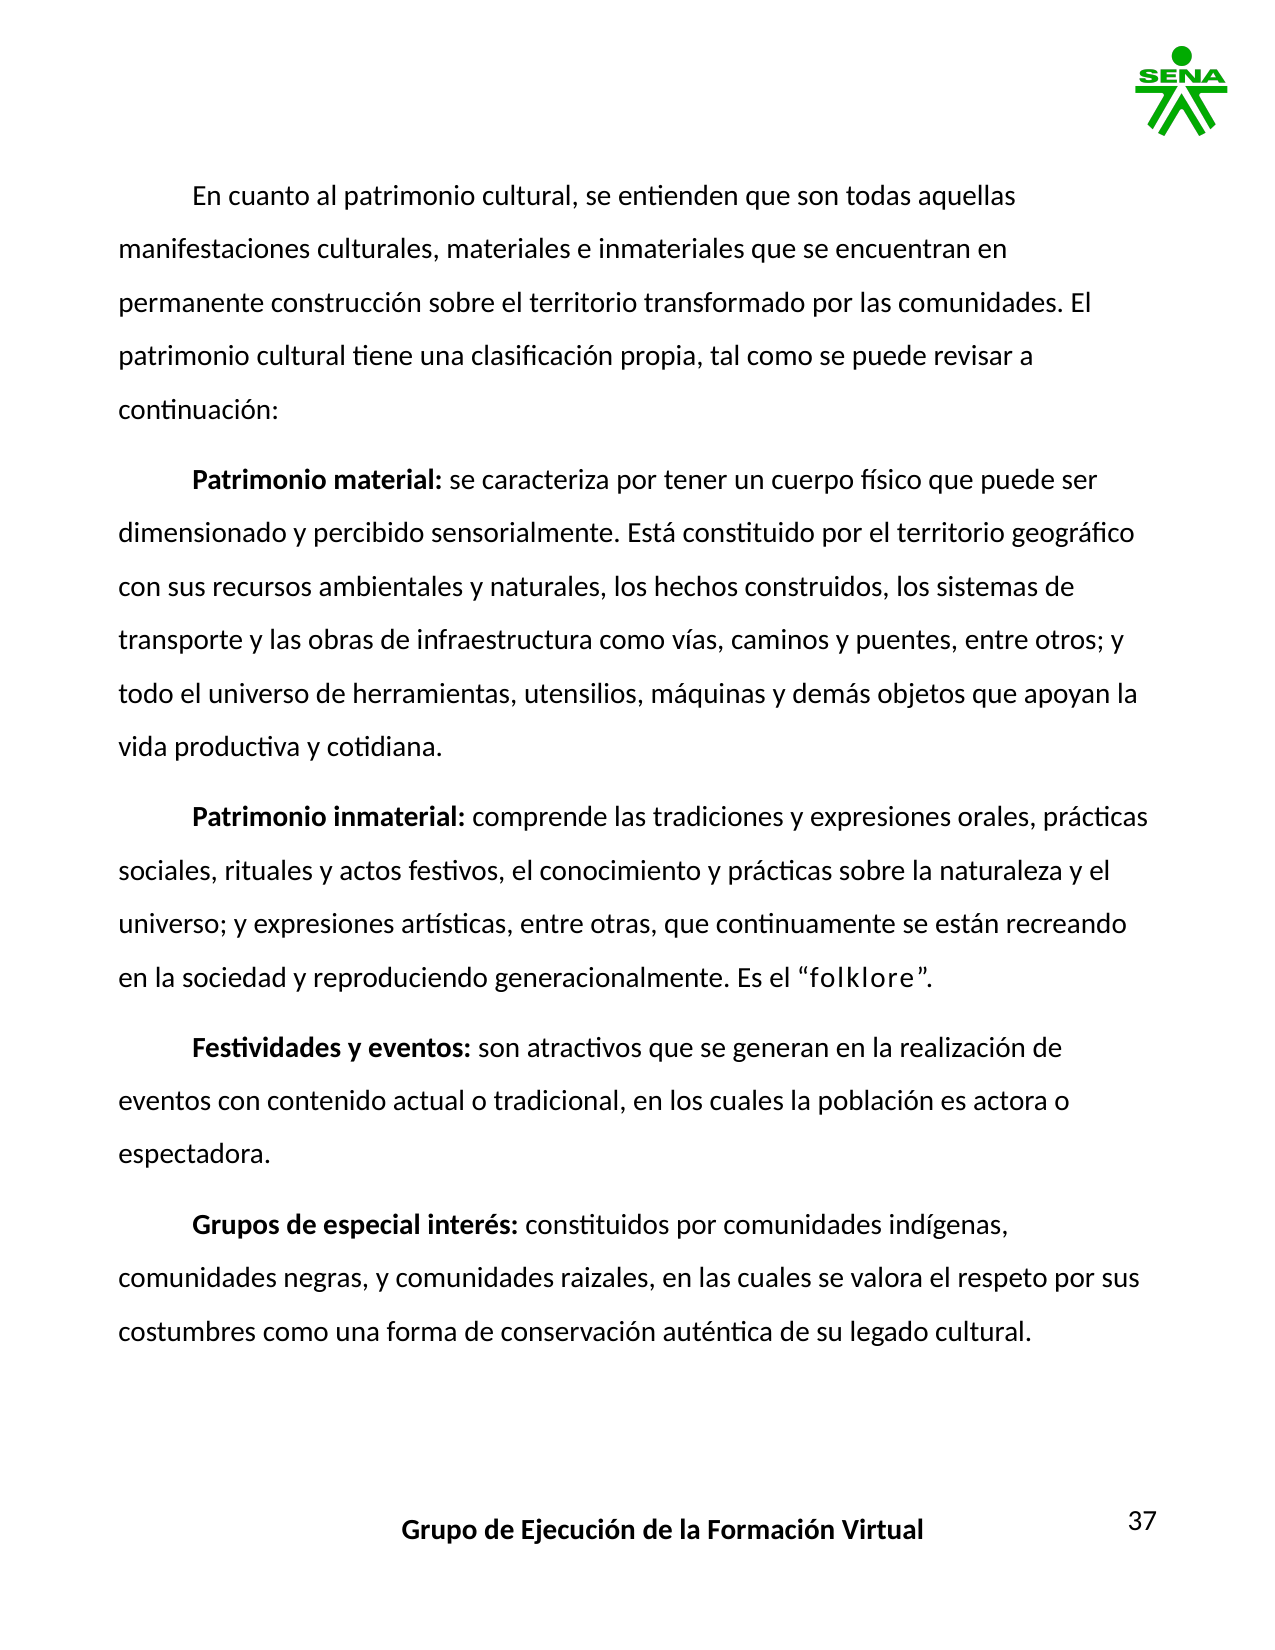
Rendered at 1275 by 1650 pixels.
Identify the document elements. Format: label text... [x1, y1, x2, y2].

text Patrimonio material: se caracteriza por tener un cuerpo físico que puede ser dimensionado y percibido sensorialmente. Está constituido por el territorio geográfico con sus recursos ambientales y naturales, los hechos construidos, los sistemas de transporte y las obras de infraestructura como vías, caminos y puentes, entre otros; y todo el universo de herramientas, utensilios, máquinas y demás objetos que apoyan la vida productiva y cotidiana. [118, 461, 1157, 764]
text En cuanto al patrimonio cultural, se entienden que son todas aquellas manifestaciones culturales, materiales e inmateriales que se encuentran en permanente construcción sobre el territorio transformado por las comunidades. El patrimonio cultural tiene una clasificación propia, tal como se puede revisar a continuación: [118, 177, 1157, 427]
picture [1135, 46, 1228, 136]
text Grupos de especial interés: constituidos por comunidades indígenas, comunidades negras, y comunidades raizales, en las cuales se valora el respeto por sus costumbres como una forma de conservación auténtica de su legado cultural. [118, 1206, 1157, 1348]
text Patrimonio inmaterial: comprende las tradiciones y expresiones orales, prácticas sociales, rituales y actos festivos, el conocimiento y prácticas sobre la naturaleza y el universo; y expresiones artísticas, entre otras, que continuamente se están recreando en la sociedad y reproduciendo generacionalmente. Es el “folklore”. [118, 798, 1157, 994]
text Festividades y eventos: son atractivos que se generan en la realización de eventos con contenido actual o tradicional, en los cuales la población es actora o espectadora. [118, 1029, 1157, 1171]
